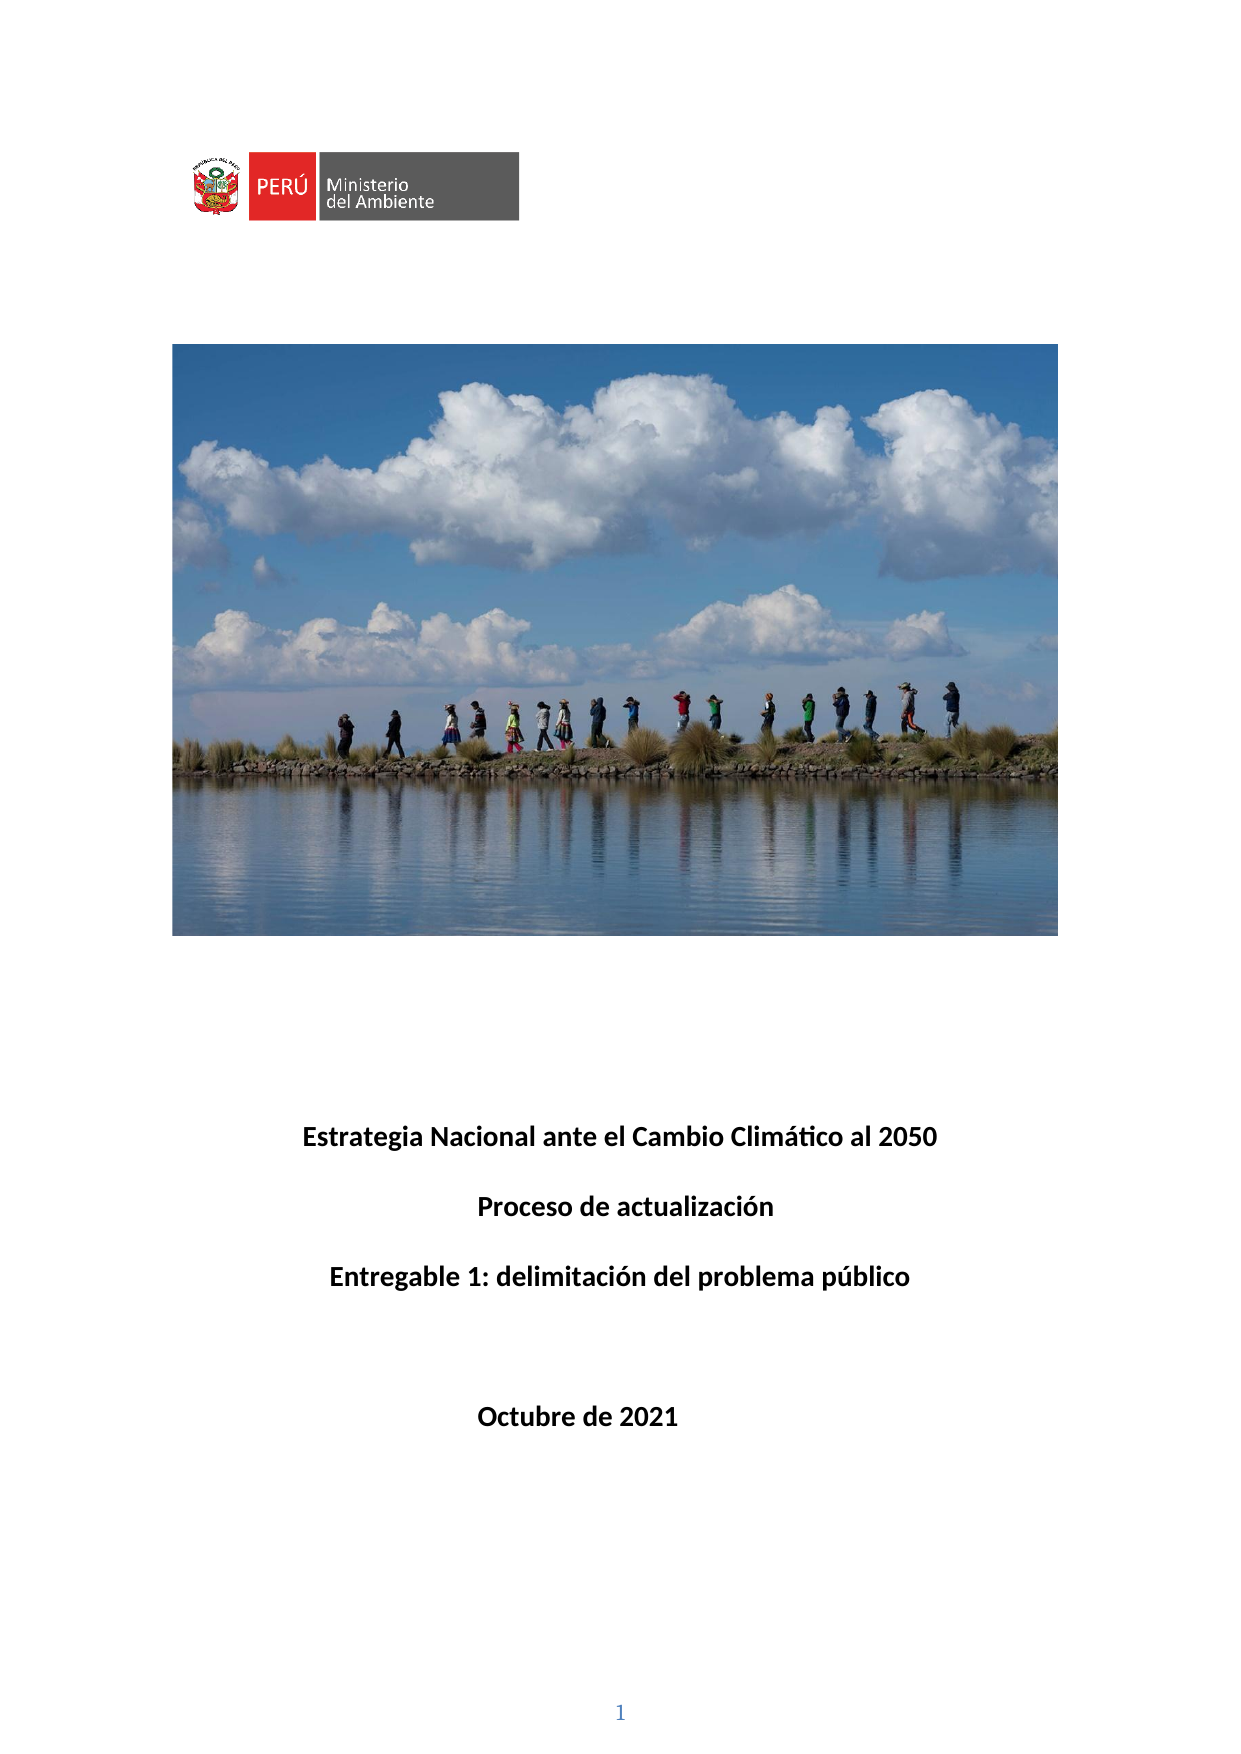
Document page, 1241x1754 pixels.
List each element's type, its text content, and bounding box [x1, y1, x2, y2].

text Entregable 1: delimitación del problema público [177, 1258, 1063, 1293]
picture [172, 344, 1058, 936]
text Estrategia Nacional ante el Cambio Climático al 2050 [177, 1118, 1063, 1153]
text Proceso de actualización [402, 1188, 1063, 1223]
text Octubre de 2021 [477, 1398, 1063, 1434]
picture [177, 147, 524, 225]
